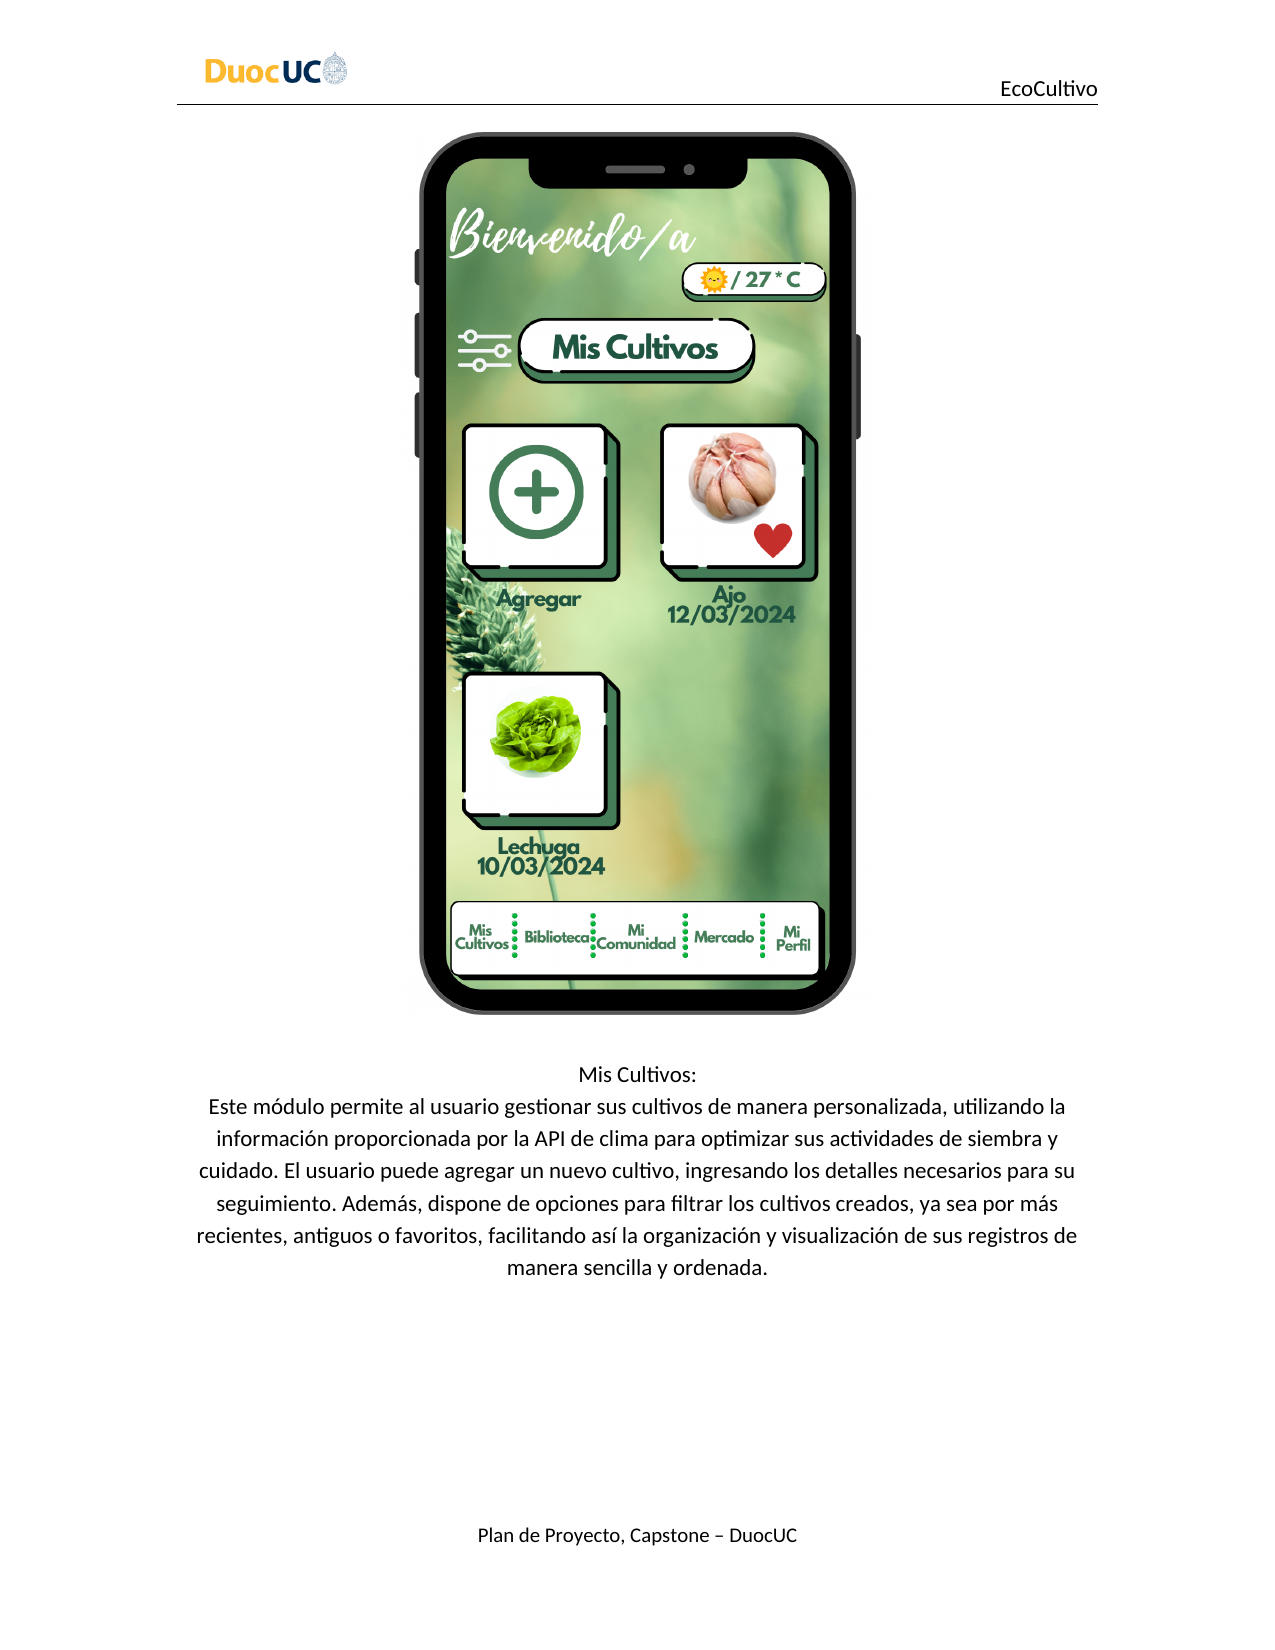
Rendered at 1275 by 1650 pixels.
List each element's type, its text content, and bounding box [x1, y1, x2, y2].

picture [401, 132, 874, 1015]
picture [198, 48, 352, 87]
